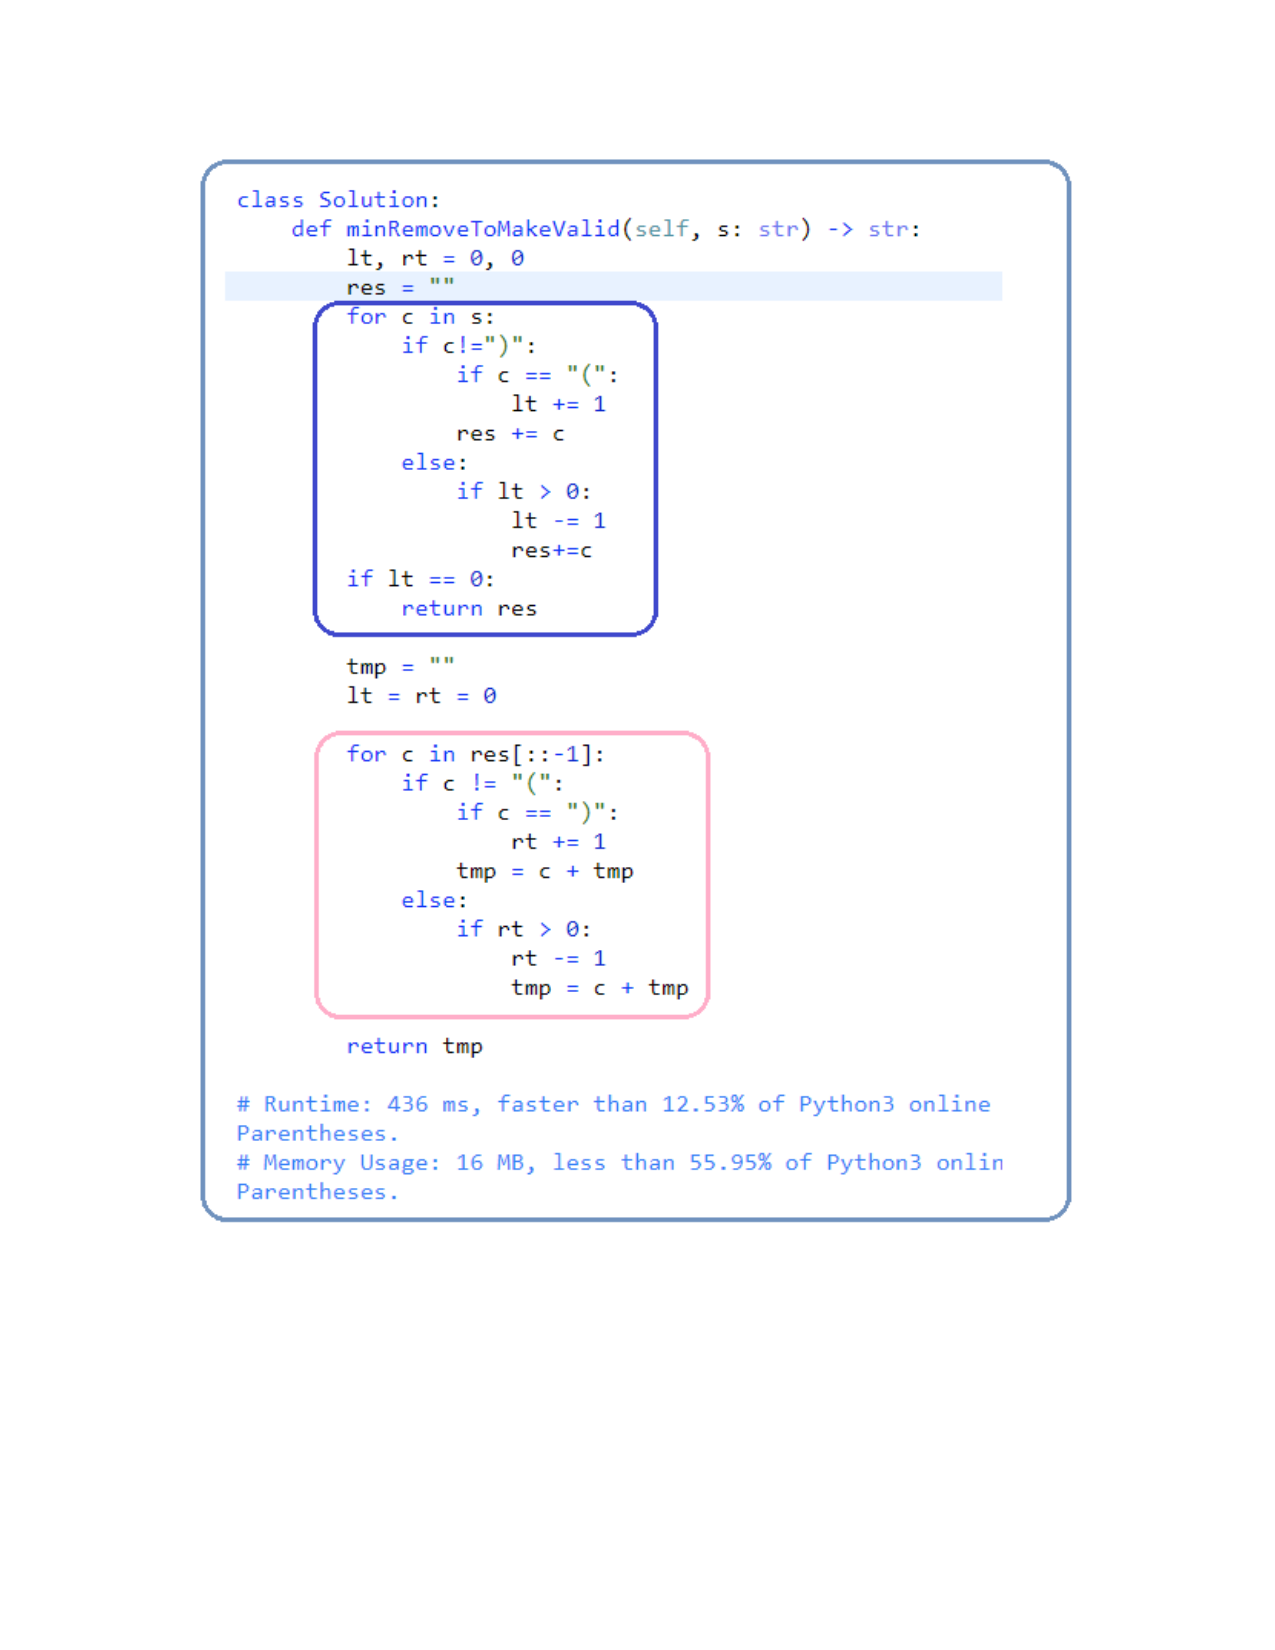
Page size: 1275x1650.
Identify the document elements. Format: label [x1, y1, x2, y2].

picture [187, 150, 1087, 1230]
